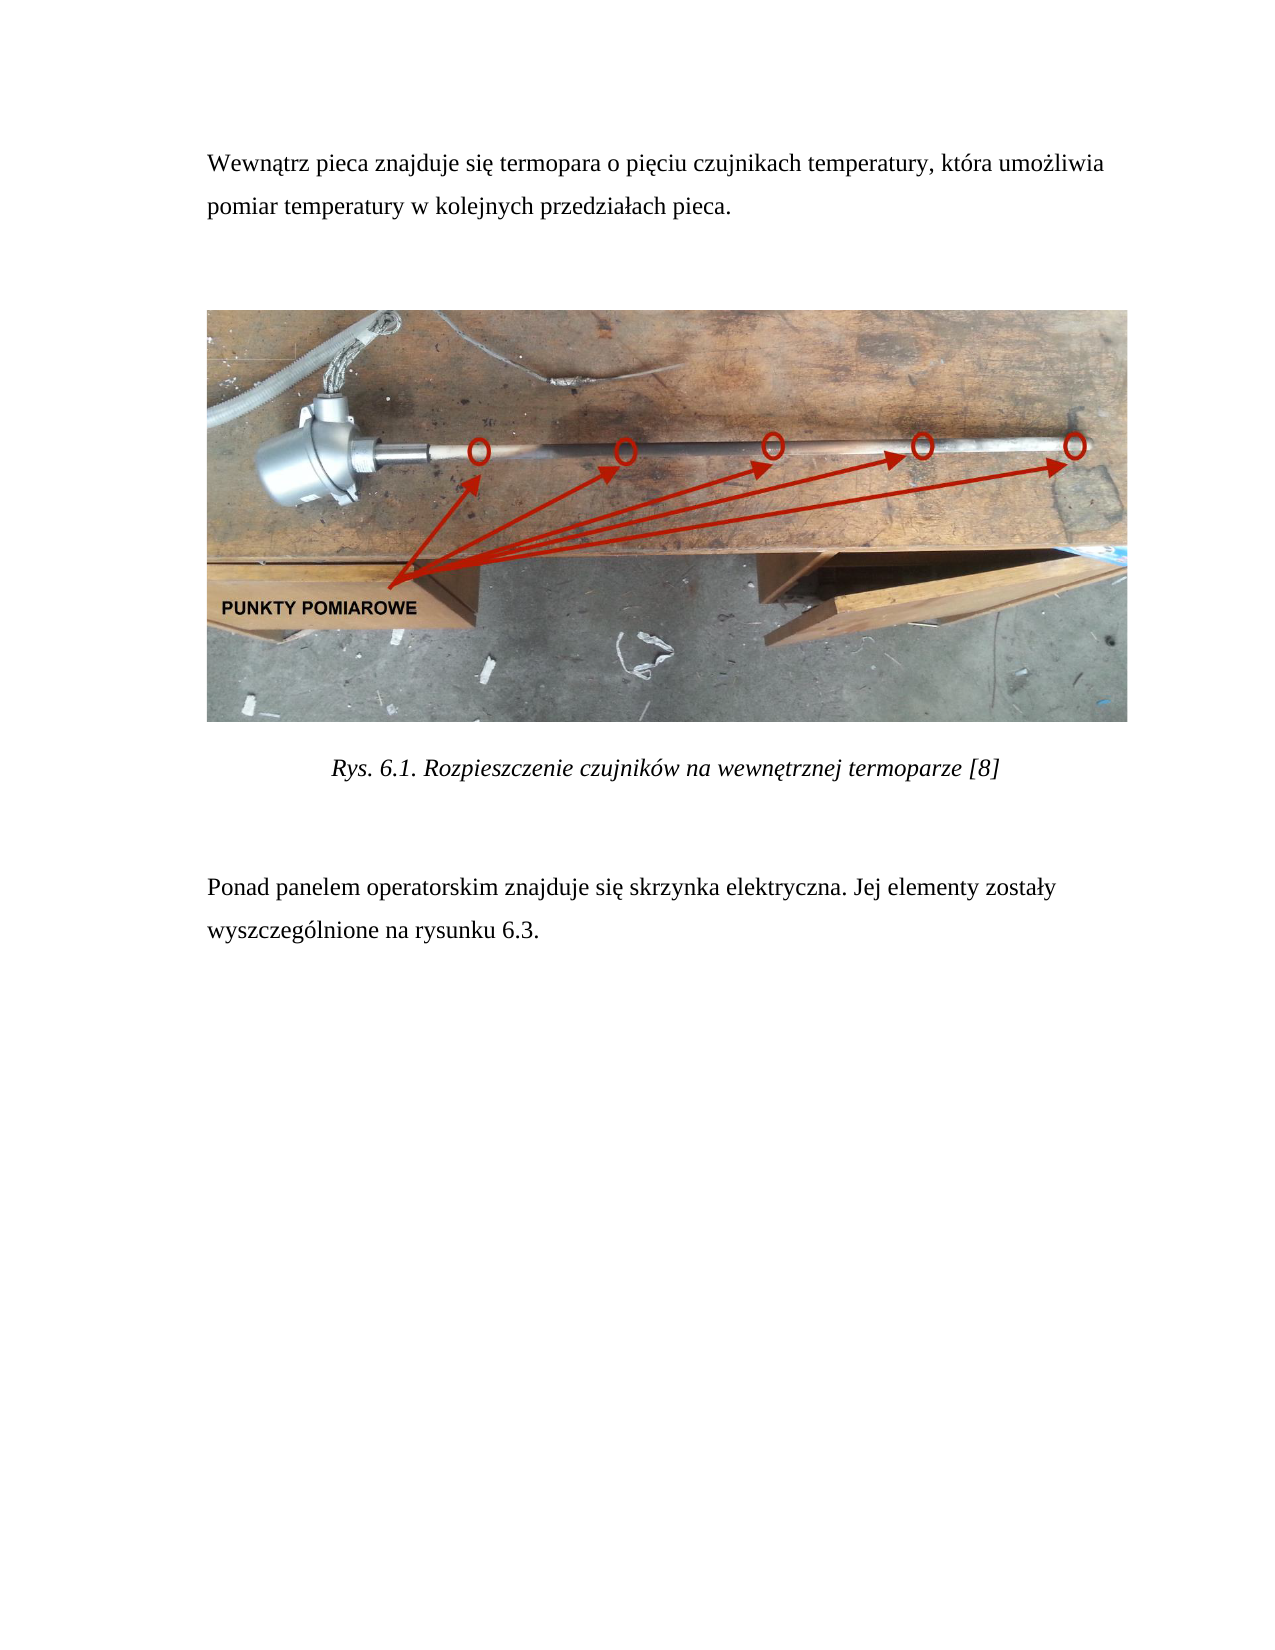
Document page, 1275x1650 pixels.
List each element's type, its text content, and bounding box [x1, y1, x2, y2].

text Ponad panelem operatorskim znajduje się skrzynka elektryczna. Jej elementy zostały wyszczególnione na rysunku 6.3. [207, 872, 1127, 944]
text Rys. 6.1. Rozpieszczenie czujników na wewnętrznej termoparze [8] [207, 753, 1127, 782]
text Wewnątrz pieca znajduje się termopara o pięciu czujnikach temperatury, która umożliwia pomiar temperatury w kolejnych przedziałach pieca. [207, 148, 1127, 219]
